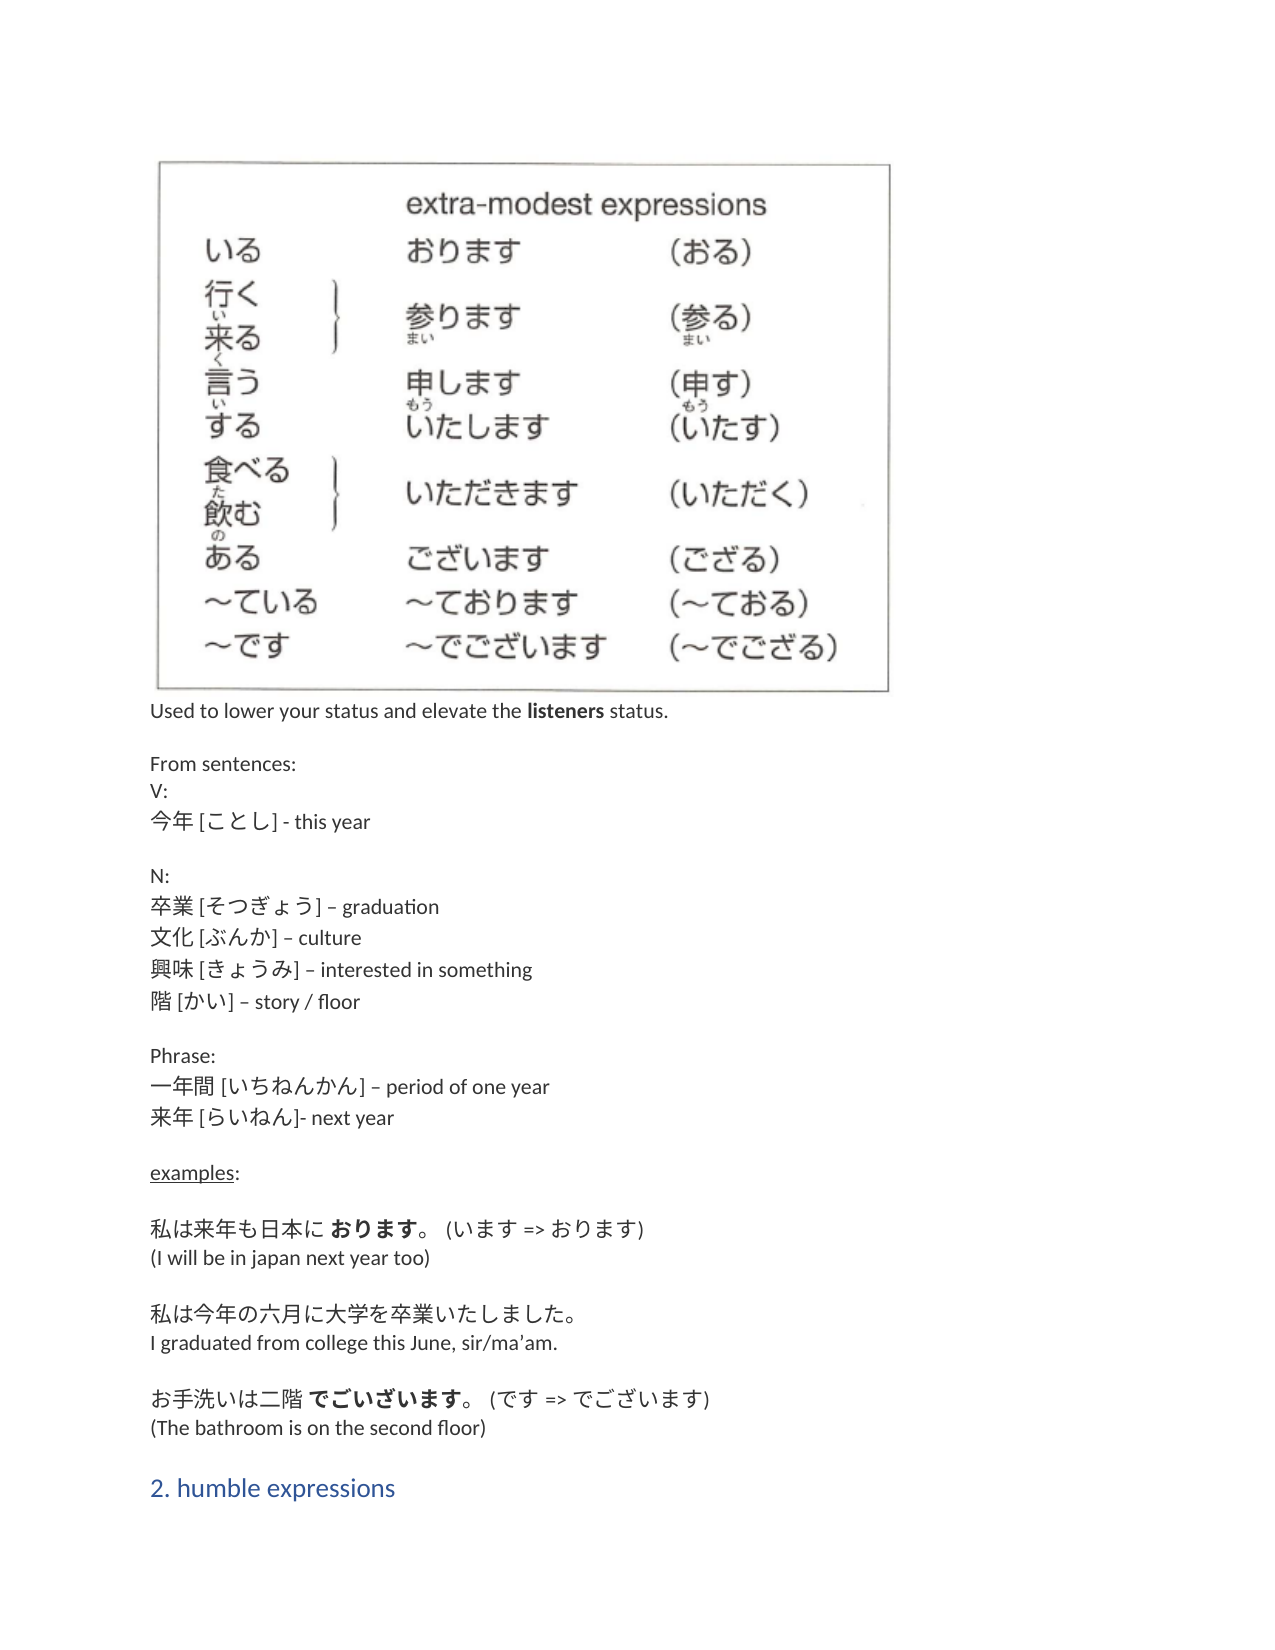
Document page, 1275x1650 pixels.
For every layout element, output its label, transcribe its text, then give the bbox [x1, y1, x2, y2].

text 一年間 [いちねんかん] – period of one year [150, 1069, 1125, 1100]
text 卒業 [そつぎょう] – graduation [150, 889, 1125, 920]
text Used to lower your status and elevate the listeners status. [150, 697, 1125, 724]
text (I will be in japan next year too) [150, 1244, 1125, 1270]
text 私は今年の六月に大学を卒業いたしました。 [150, 1297, 1125, 1329]
text お手洗いは二階 でごいざいます。 (です => でございます) [150, 1382, 1125, 1414]
text N: [150, 862, 1125, 889]
text 今年 [ことし] - this year [150, 804, 1125, 835]
text examples: [150, 1159, 1125, 1185]
text Phrase: [150, 1042, 1125, 1069]
text I graduated from college this June, sir/ma’am. [150, 1329, 1125, 1355]
picture [150, 149, 897, 697]
text 階 [かい] – story / floor [150, 984, 1125, 1015]
subtitle 2. humble expressions [150, 1471, 1125, 1504]
text From sentences: [150, 750, 1125, 777]
text 興味 [きょうみ] – interested in something [150, 952, 1125, 984]
text 文化 [ぶんか] – culture [150, 920, 1125, 952]
text (The bathroom is on the second floor) [150, 1414, 1125, 1440]
text V: [150, 777, 1125, 804]
text 私は来年も日本に おります。 (います => おります) [150, 1212, 1125, 1244]
text 来年 [らいねん]- next year [150, 1100, 1125, 1132]
